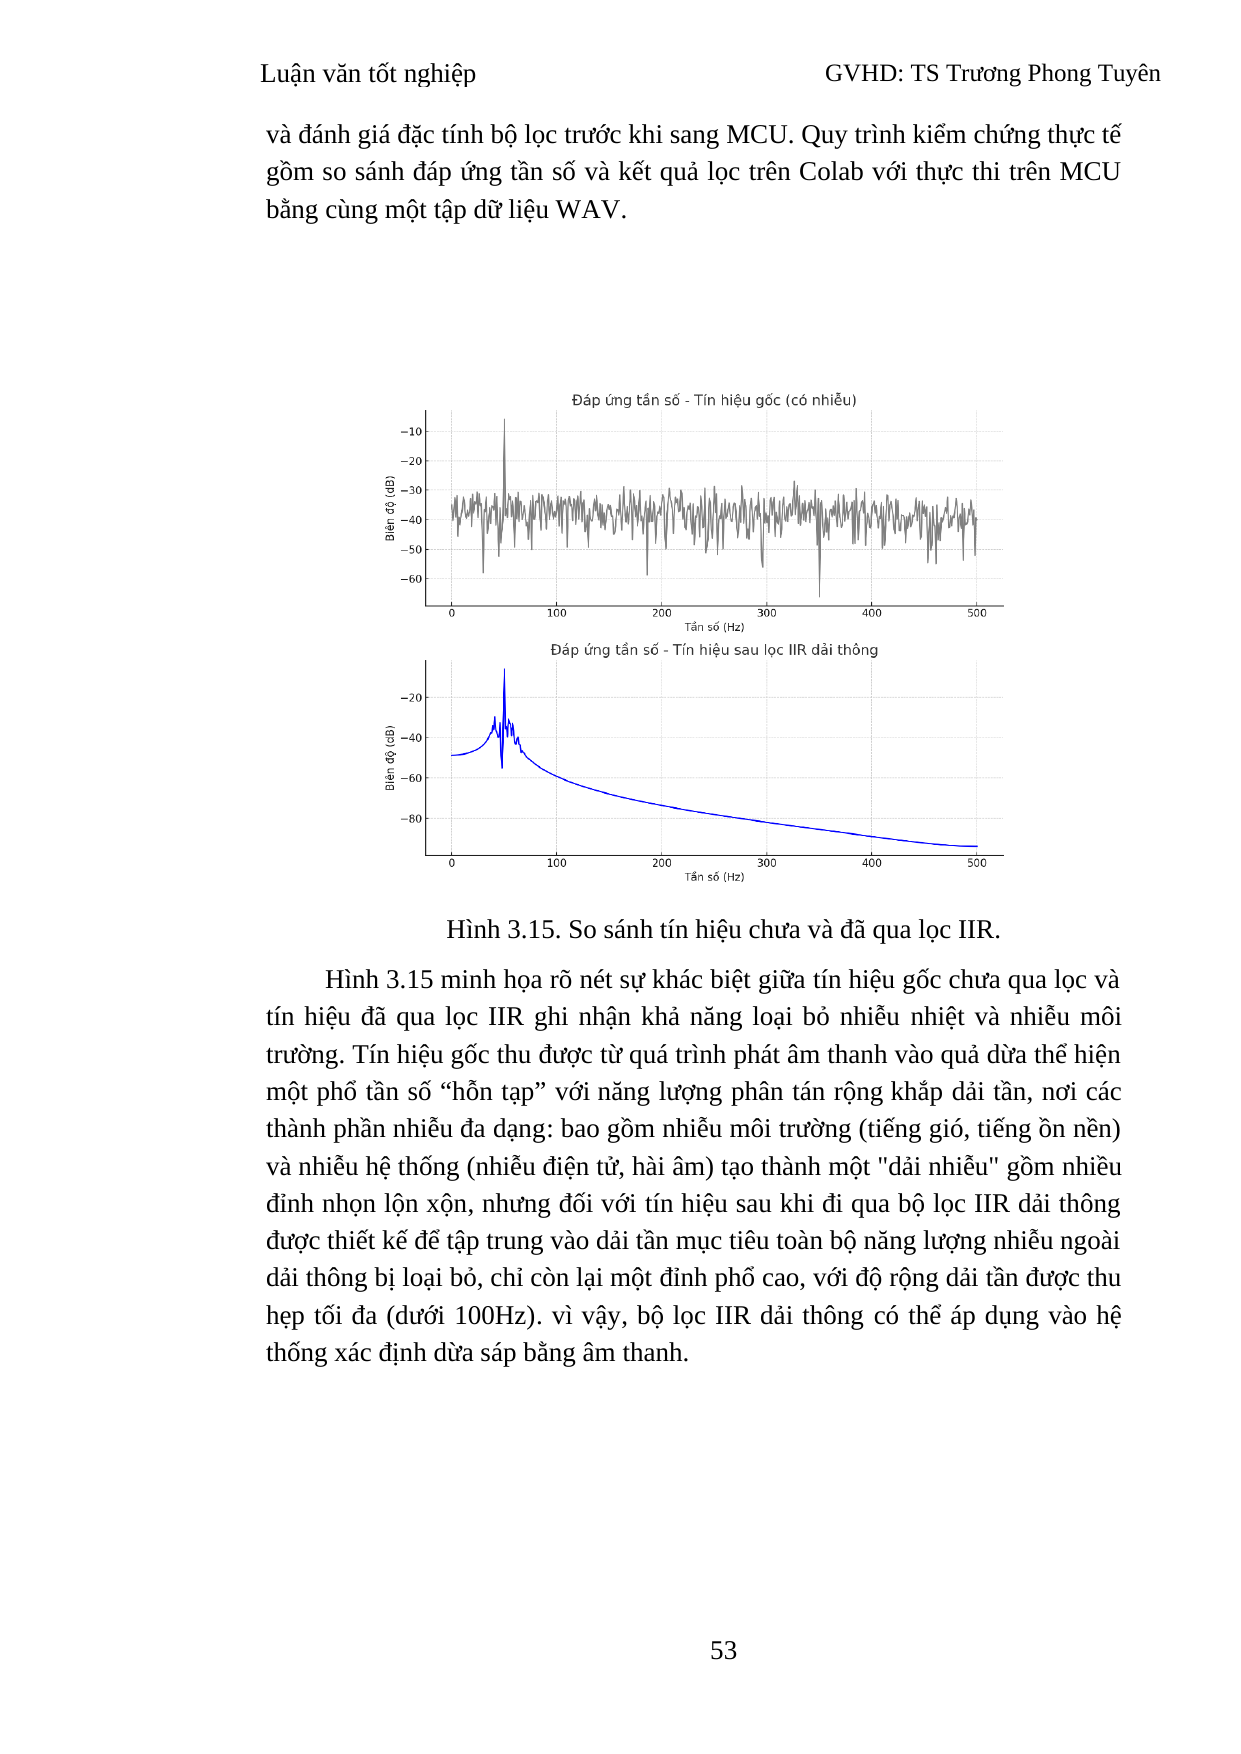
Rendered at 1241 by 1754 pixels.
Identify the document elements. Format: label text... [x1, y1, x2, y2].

picture [379, 386, 1009, 889]
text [266, 118, 1122, 224]
text Hình 3.15 minh họa rõ nét sự khác biệt giữa tín hiệu gốc chưa qua lọc và tín hiệu đã qua lọc IIR ghi nhận khả năng loại bỏ nhiễu nhiệt và nhiễu môi trường. Tín hiệu gốc thu được từ quá trình phát âm thanh vào quả dừa thể hiện một phổ tần số “hỗn tạp” với năng lượng phân tán rộng khắp dải tần, nơi các thành phần nhiễu đa dạng: bao gồm nhiễu môi trường (tiếng gió, tiếng ồn nền) và nhiễu hệ thống (nhiễu điện tử, hài âm) tạo thành một "dải nhiễu" gồm nhiều đỉnh nhọn lộn xộn, nhưng đối với tín hiệu sau khi đi qua bộ lọc IIR dải thông được thiết kế để tập trung vào dải tần mục tiêu toàn bộ năng lượng nhiễu ngoài dải thông bị loại bỏ, chỉ còn lại một đỉnh phổ cao, với độ rộng dải tần được thu hẹp tối đa (dưới 100Hz). vì vậy, bộ lọc IIR dải thông có thể áp dụng vào hệ thống xác định dừa sáp bằng âm thanh. [266, 963, 1122, 1367]
